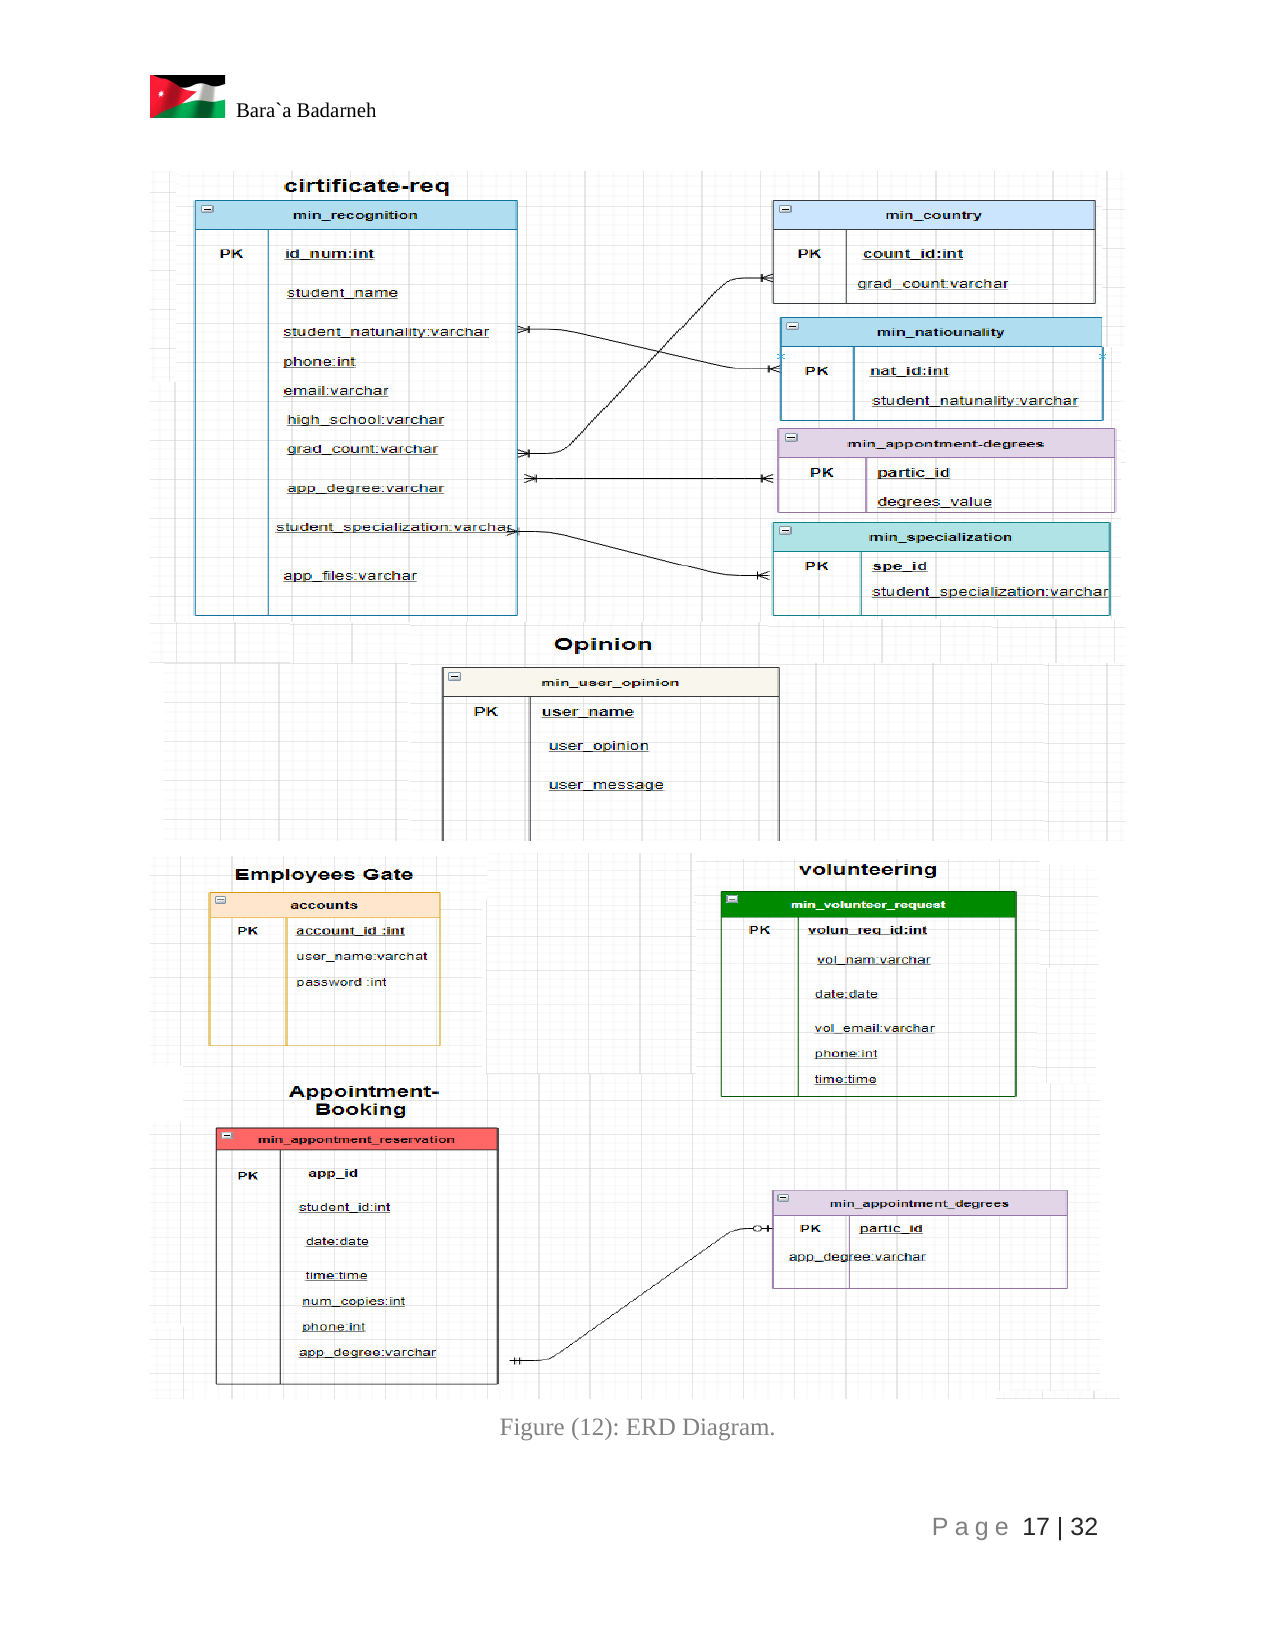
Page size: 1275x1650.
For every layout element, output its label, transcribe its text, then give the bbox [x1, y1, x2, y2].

picture [150, 853, 1119, 1399]
picture [150, 171, 1125, 841]
picture [150, 75, 226, 118]
text Figure (12): ERD Diagram. [150, 1412, 1125, 1441]
